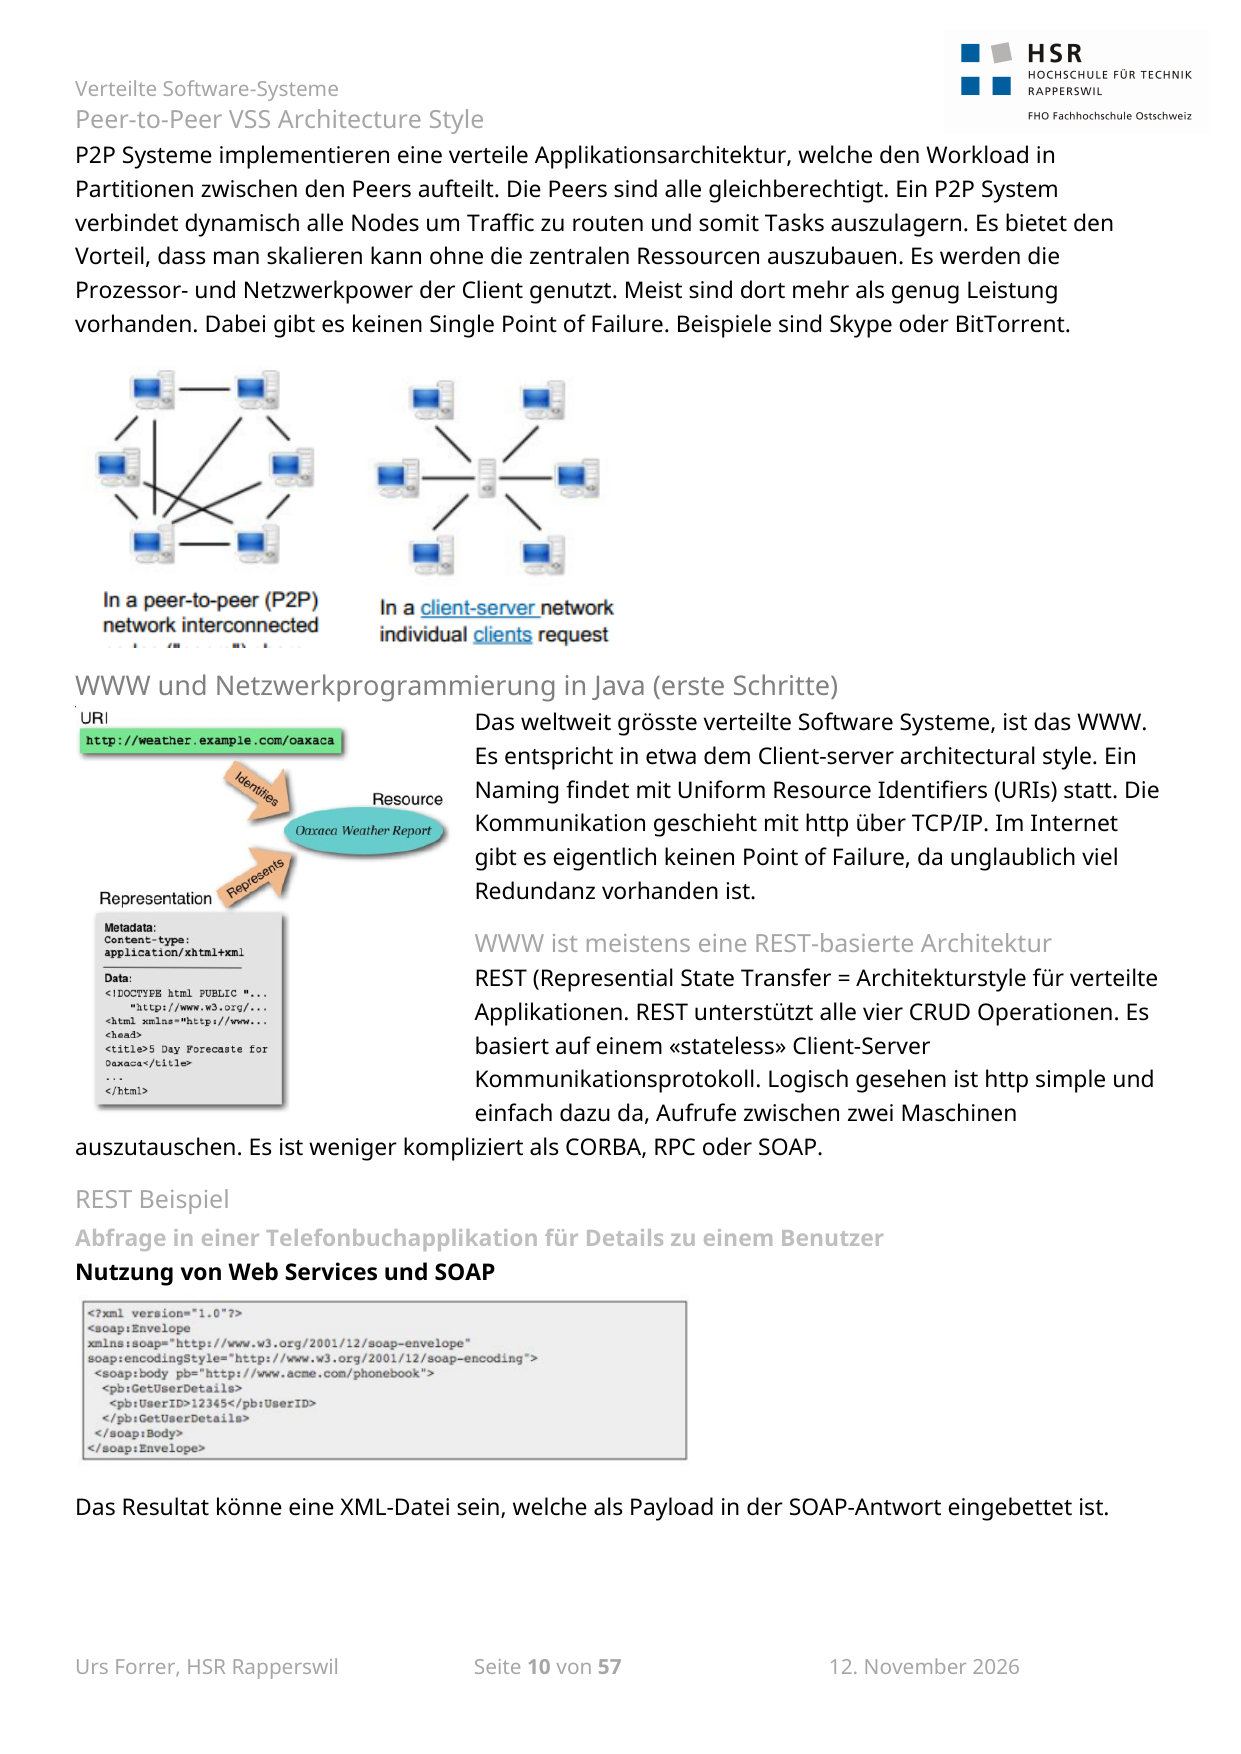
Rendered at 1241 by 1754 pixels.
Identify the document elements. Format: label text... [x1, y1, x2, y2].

text Das Resultat könne eine XML-Datei sein, welche als Payload in der SOAP-Antwort eingebettet ist. [75, 1491, 1165, 1522]
picture [75, 706, 456, 1119]
subtitle Abfrage in einer Telefonbuchapplikation für Details zu einem Benutzer [75, 1222, 1165, 1253]
text REST (Represential State Transfer = Architekturstyle für verteilte Applikationen. REST unterstützt alle vier CRUD Operationen. Es basiert auf einem «stateless» Client-Server Kommunikationsprotokoll. Logisch gesehen ist http simple und einfach dazu da, Aufrufe zwischen zwei Maschinen auszutauschen. Es ist weniger kompliziert als CORBA, RPC oder SOAP. [75, 962, 1165, 1162]
text P2P Systeme implementieren eine verteile Applikationsarchitektur, welche den Workload in Partitionen zwischen den Peers aufteilt. Die Peers sind alle gleichberechtigt. Ein P2P System verbindet dynamisch alle Nodes um Traffic zu routen und somit Tasks auszulagern. Es bietet den Vorteil, dass man skalieren kann ohne die zentralen Ressourcen auszubauen. Es werden die Prozessor- und Netzwerkpower der Client genutzt. Meist sind dort mehr als genug Leistung vorhanden. Dabei gibt es keinen Single Point of Failure. Beispiele sind Skype oder BitTorrent. [75, 139, 1165, 339]
picture [943, 29, 1210, 134]
picture [75, 1289, 698, 1472]
subtitle Peer-to-Peer VSS Architecture Style [75, 102, 1165, 136]
picture [357, 369, 647, 648]
subtitle WWW ist meistens eine REST-basierte Architektur [456, 925, 1165, 959]
subtitle WWW und Netzwerkprogrammierung in Java (erste Schritte) [75, 666, 1165, 703]
text Das weltweit grösste verteilte Software Systeme, ist das WWW. Es entspricht in etwa dem Client-server architectural style. Ein Naming findet mit Uniform Resource Identifiers (URIs) statt. Die Kommunikation geschieht mit http über TCP/IP. Im Internet gibt es eigentlich keinen Point of Failure, da unglaublich viel Redundanz vorhanden ist. [456, 706, 1165, 906]
picture [75, 358, 352, 648]
subtitle REST Beispiel [75, 1181, 1165, 1215]
